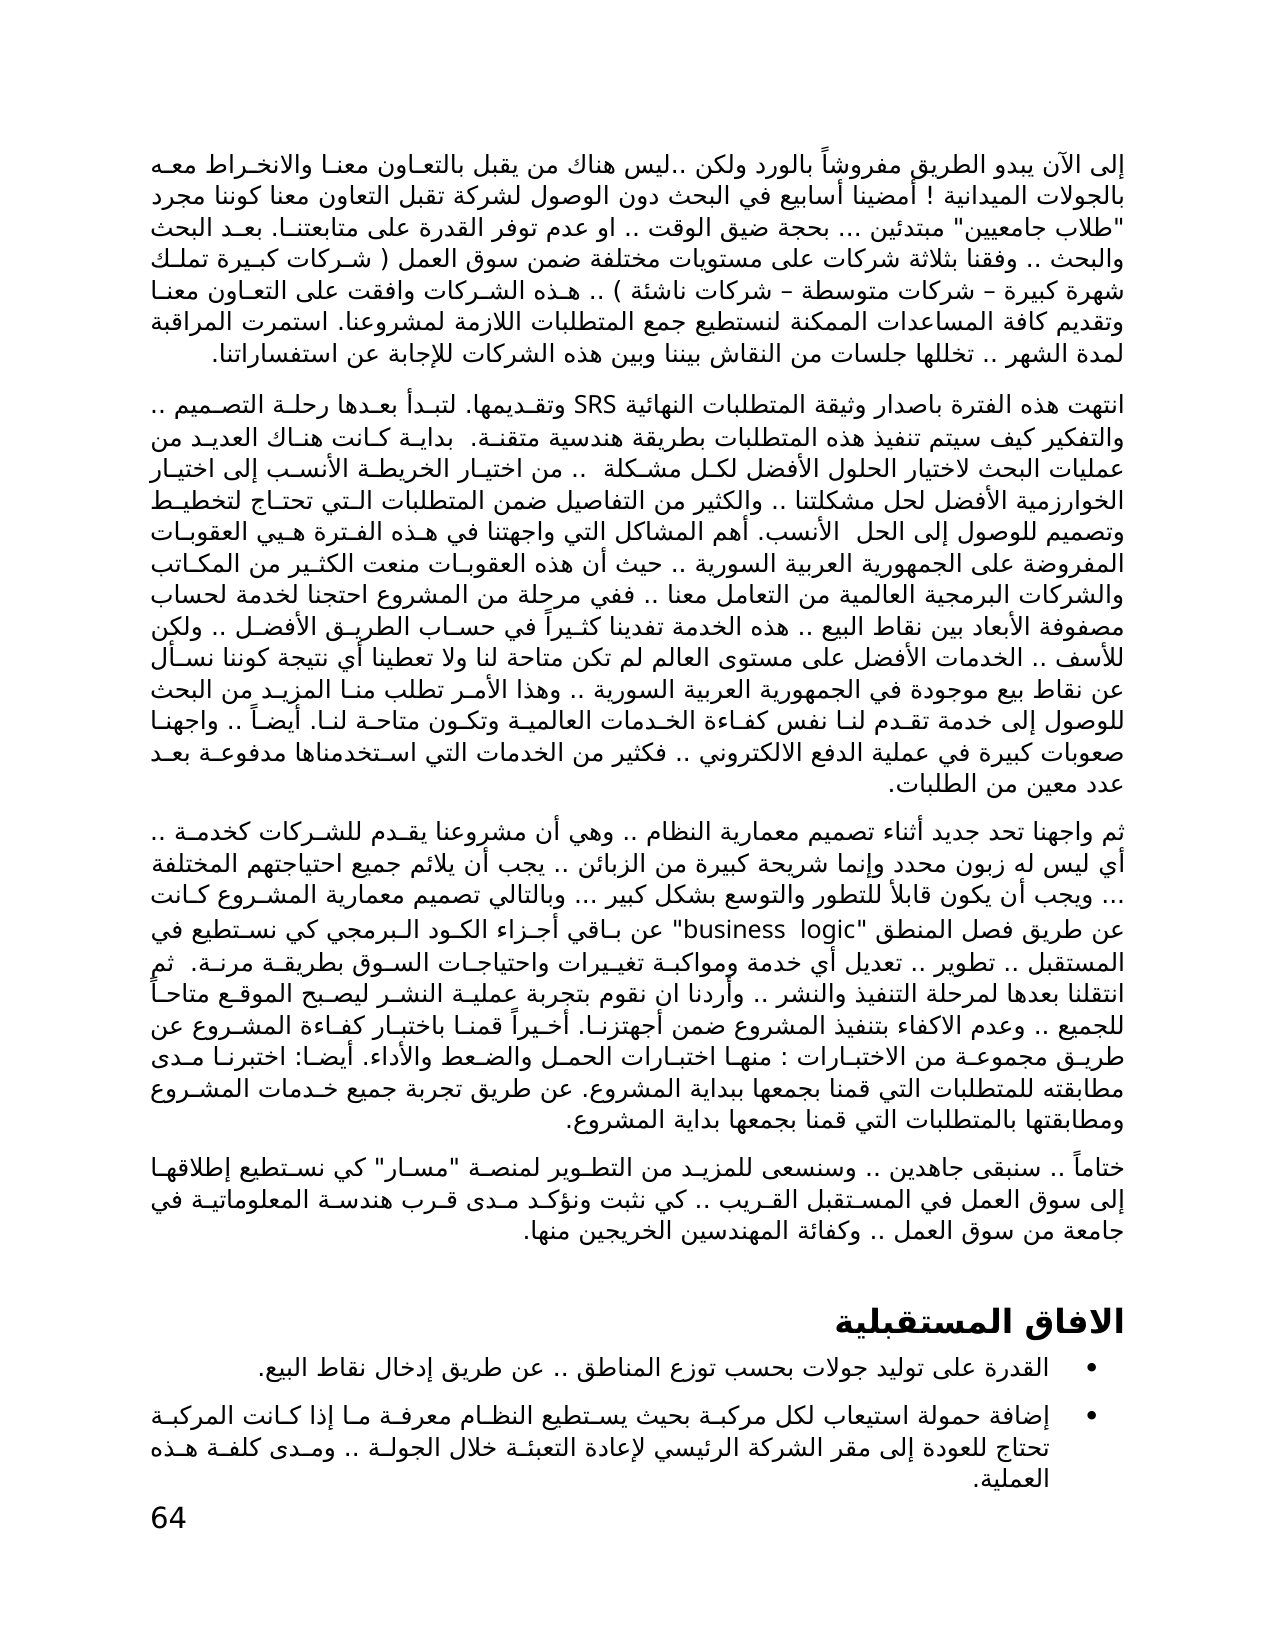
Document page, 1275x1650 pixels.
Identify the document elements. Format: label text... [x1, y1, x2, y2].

text انتهت هذه الفترة باصدار وثيقة المتطلبات النهائية SRS وتقديمها. لتبدأ بعدها رحلة التصميم .. والتفكير كيف سيتم تنفيذ هذه المتطلبات بطريقة هندسية متقنة. بداية كانت هناك العديد من عمليات البحث لاختيار الحلول الأفضل لكل مشكلة .. من اختيار الخريطة الأنسب إلى اختيار الخوارزمية الأفضل لحل مشكلتنا .. والكثير من التفاصيل ضمن المتطلبات التي تحتاج لتخطيط وتصميم للوصول إلى الحل الأنسب. أهم المشاكل التي واجهتنا في هذه الفترة هيي العقوبات المفروضة على الجمهورية العربية السورية .. حيث أن هذه العقوبات منعت الكثير من المكاتب والشركات البرمجية العالمية من التعامل معنا .. ففي مرحلة من المشروع احتجنا لخدمة لحساب مصفوفة الأبعاد بين نقاط البيع .. هذه الخدمة تفدينا كثيراً في حساب الطريق الأفضل .. ولكن للأسف .. الخدمات الأفضل على مستوى العالم لم تكن متاحة لنا ولا تعطينا أي نتيجة كوننا نسأل عن نقاط بيع موجودة في الجمهورية العربية السورية .. وهذا الأمر تطلب منا المزيد من البحث للوصول إلى خدمة تقدم لنا نفس كفاءة الخدمات العالمية وتكون متاحة لنا. أيضاً .. واجهنا صعوبات كبيرة في عملية الدفع الالكتروني .. فكثير من الخدمات التي استخدمناها مدفوعة بعد عدد معين من الطلبات. [150, 387, 1125, 798]
list إضافة حمولة استيعاب لكل مركبة بحيث يستطيع النظام معرفة ما إذا كانت المركبة تحتاج للعودة إلى مقر الشركة الرئيسي لإعادة التعبئة خلال الجولة .. ومدى كلفة هذه العملية. [150, 1402, 1087, 1494]
text إلى الآن يبدو الطريق مفروشاً بالورد ولكن ..ليس هناك من يقبل بالتعاون معنا والانخراط معه بالجولات الميدانية ! أمضينا أسابيع في البحث دون الوصول لشركة تقبل التعاون معنا كوننا مجرد "طلاب جامعيين" مبتدئين ... بحجة ضيق الوقت .. او عدم توفر القدرة على متابعتنا. بعد البحث والبحث .. وفقنا بثلاثة شركات على مستويات مختلفة ضمن سوق العمل ( شركات كبيرة تملك شهرة كبيرة – شركات متوسطة – شركات ناشئة ) .. هذه الشركات وافقت على التعاون معنا وتقديم كافة المساعدات الممكنة لنستطيع جمع المتطلبات اللازمة لمشروعنا. استمرت المراقبة لمدة الشهر .. تخللها جلسات من النقاش بيننا وبين هذه الشركات للإجابة عن استفساراتنا. [150, 150, 1125, 368]
list القدرة على توليد جولات بحسب توزع المناطق .. عن طريق إدخال نقاط البيع. [150, 1353, 1087, 1383]
title الافاق المستقبلية [150, 1302, 1125, 1341]
text ختاماً .. سنبقى جاهدين .. وسنسعى للمزيد من التطوير لمنصة "مسار" كي نستطيع إطلاقها إلى سوق العمل في المستقبل القريب .. كي نثبت ونؤكد مدى قرب هندسة المعلوماتية في جامعة من سوق العمل .. وكفائة المهندسين الخريجين منها. [150, 1153, 1125, 1246]
text ثم واجهنا تحد جديد أثناء تصميم معمارية النظام .. وهي أن مشروعنا يقدم للشركات كخدمة .. أي ليس له زبون محدد وإنما شريحة كبيرة من الزبائن .. يجب أن يلائم جميع احتياجتهم المختلفة ... ويجب أن يكون قابلأ للتطور والتوسع بشكل كبير ... وبالتالي تصميم معمارية المشروع كانت عن طريق فصل المنطق "business logic" عن باقي أجزاء الكود البرمجي كي نستطيع في المستقبل .. تطوير .. تعديل أي خدمة ومواكبة تغييرات واحتياجات السوق بطريقة مرنة. ثم انتقلنا بعدها لمرحلة التنفيذ والنشر .. وأردنا ان نقوم بتجربة عملية النشر ليصبح الموقع متاحاً للجميع .. وعدم الاكفاء بتنفيذ المشروع ضمن أجهتزنا. أخيراً قمنا باختبار كفاءة المشروع عن طريق مجموعة من الاختبارات : منها اختبارات الحمل والضعط والأداء. أيضا: اختبرنا مدى مطابقته للمتطلبات التي قمنا بجمعها ببداية المشروع. عن طريق تجربة جميع خدمات المشروع ومطابقتها بالمتطلبات التي قمنا بجمعها بداية المشروع. [150, 817, 1125, 1134]
